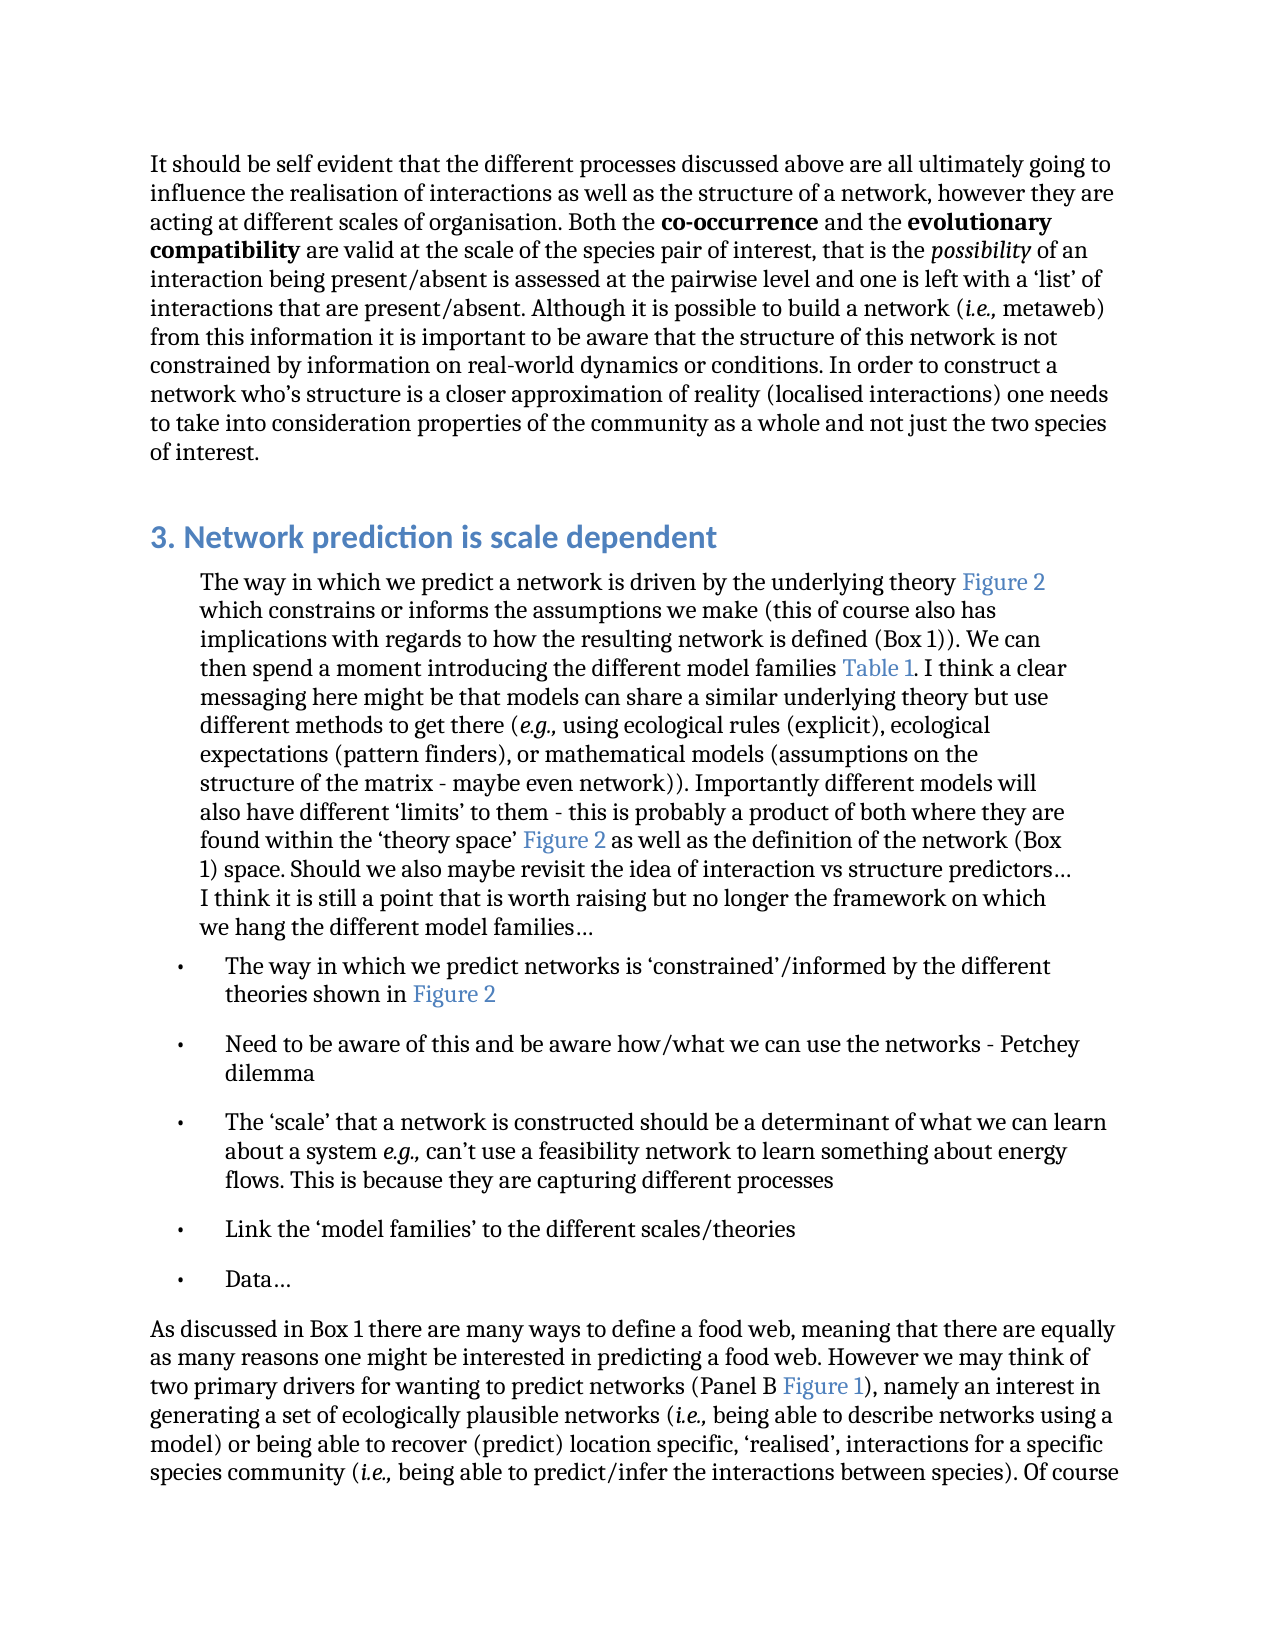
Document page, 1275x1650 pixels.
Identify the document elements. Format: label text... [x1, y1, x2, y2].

list Data… [175, 1265, 1125, 1294]
list Need to be aware of this and be aware how/what we can use the networks - Petchey dilemma [175, 1030, 1125, 1087]
list The ‘scale’ that a network is constructed should be a determinant of what we can learn about a system e.g., can’t use a feasibility network to learn something about energy flows. This is because they are capturing different processes [175, 1108, 1125, 1194]
subtitle 3. Network prediction is scale dependent [150, 516, 1125, 557]
text It should be self evident that the different processes discussed above are all ultimately going to influence the realisation of interactions as well as the structure of a network, however they are acting at different scales of organisation. Both the co-occurrence and the evolutionary compatibility are valid at the scale of the species pair of interest, that is the possibility of an interaction being present/absent is assessed at the pairwise level and one is left with a ‘list’ of interactions that are present/absent. Although it is possible to build a network (i.e., metaweb) from this information it is important to be aware that the structure of this network is not constrained by information on real-world dynamics or conditions. In order to construct a network who’s structure is a closer approximation of reality (localised interactions) one needs to take into consideration properties of the community as a whole and not just the two species of interest. [150, 150, 1125, 466]
list The way in which we predict networks is ‘constrained’/informed by the different theories shown in Figure 2 [175, 952, 1125, 1009]
list Link the ‘model families’ to the different scales/theories [175, 1215, 1125, 1244]
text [150, 1314, 1125, 1487]
text The way in which we predict a network is driven by the underlying theory Figure 2 which constrains or informs the assumptions we make (this of course also has implications with regards to how the resulting network is defined (Box 1)). We can then spend a moment introducing the different model families Table 1. I think a clear messaging here might be that models can share a similar underlying theory but use different methods to get there (e.g., using ecological rules (explicit), ecological expectations (pattern finders), or mathematical models (assumptions on the structure of the matrix - maybe even network)). Importantly different models will also have different ‘limits’ to them - this is probably a product of both where they are found within the ‘theory space’ Figure 2 as well as the definition of the network (Box 1) space. Should we also maybe revisit the idea of interaction vs structure predictors… I think it is still a point that is worth raising but no longer the framework on which we hang the different model families… [200, 567, 1075, 941]
